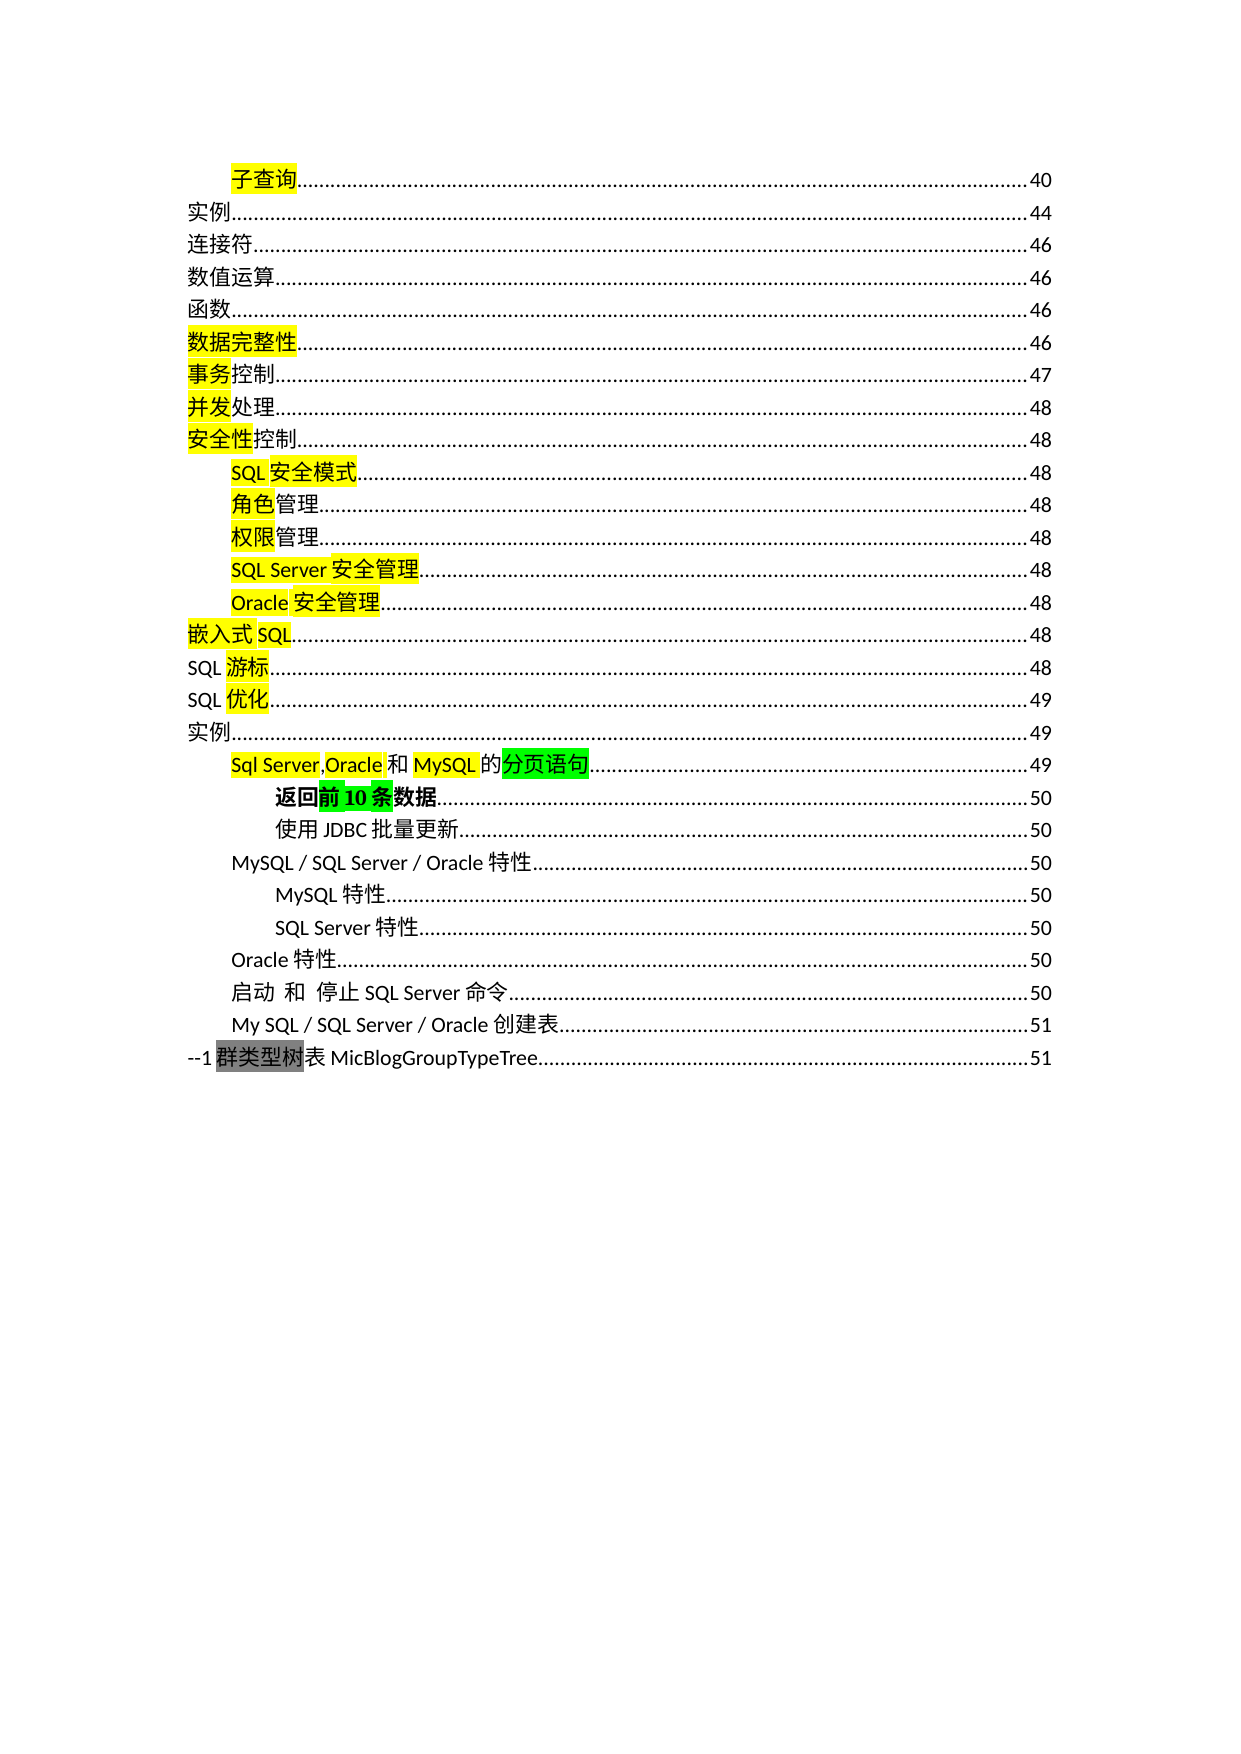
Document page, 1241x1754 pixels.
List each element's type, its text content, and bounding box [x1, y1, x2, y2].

text 嵌入式SQL 48 [187, 617, 1053, 649]
text Sql Server,Oracle和MySQL的分页语句 49 [231, 747, 1053, 779]
text SQL Server特性 50 [275, 909, 1053, 942]
text 启动 和 停止SQL Server命令 50 [231, 974, 1053, 1007]
text 实例 44 [187, 194, 1053, 227]
text 连接符 46 [187, 227, 1053, 259]
text Oracle安全管理 48 [231, 584, 1053, 617]
text 实例 49 [187, 714, 1053, 747]
text 数值运算 46 [187, 259, 1053, 292]
text My SQL / SQL Server / Oracle 创建表 51 [231, 1007, 1053, 1039]
text 子查询 40 [231, 162, 1053, 194]
text 权限管理 48 [231, 519, 1053, 552]
text 并发处理 48 [187, 389, 1053, 422]
text 函数 46 [187, 292, 1053, 324]
text 安全性控制 48 [187, 422, 1053, 454]
text 返回前10条数据 50 [275, 779, 1053, 812]
text SQL游标 48 [187, 649, 1053, 682]
text 角色管理 48 [231, 487, 1053, 519]
text MySQL / SQL Server / Oracle 特性 50 [231, 844, 1053, 877]
text 事务控制 47 [187, 357, 1053, 389]
text Oracle特性 50 [231, 942, 1053, 974]
text MySQL特性 50 [275, 877, 1053, 909]
text SQL Server安全管理 48 [231, 552, 1053, 584]
text SQL安全模式 48 [231, 454, 1053, 487]
text 使用JDBC批量更新 50 [275, 812, 1053, 844]
text --1群类型树表MicBlogGroupTypeTree 51 [187, 1039, 1053, 1072]
text 数据完整性 46 [187, 324, 1053, 357]
text SQL优化 49 [187, 682, 1053, 714]
